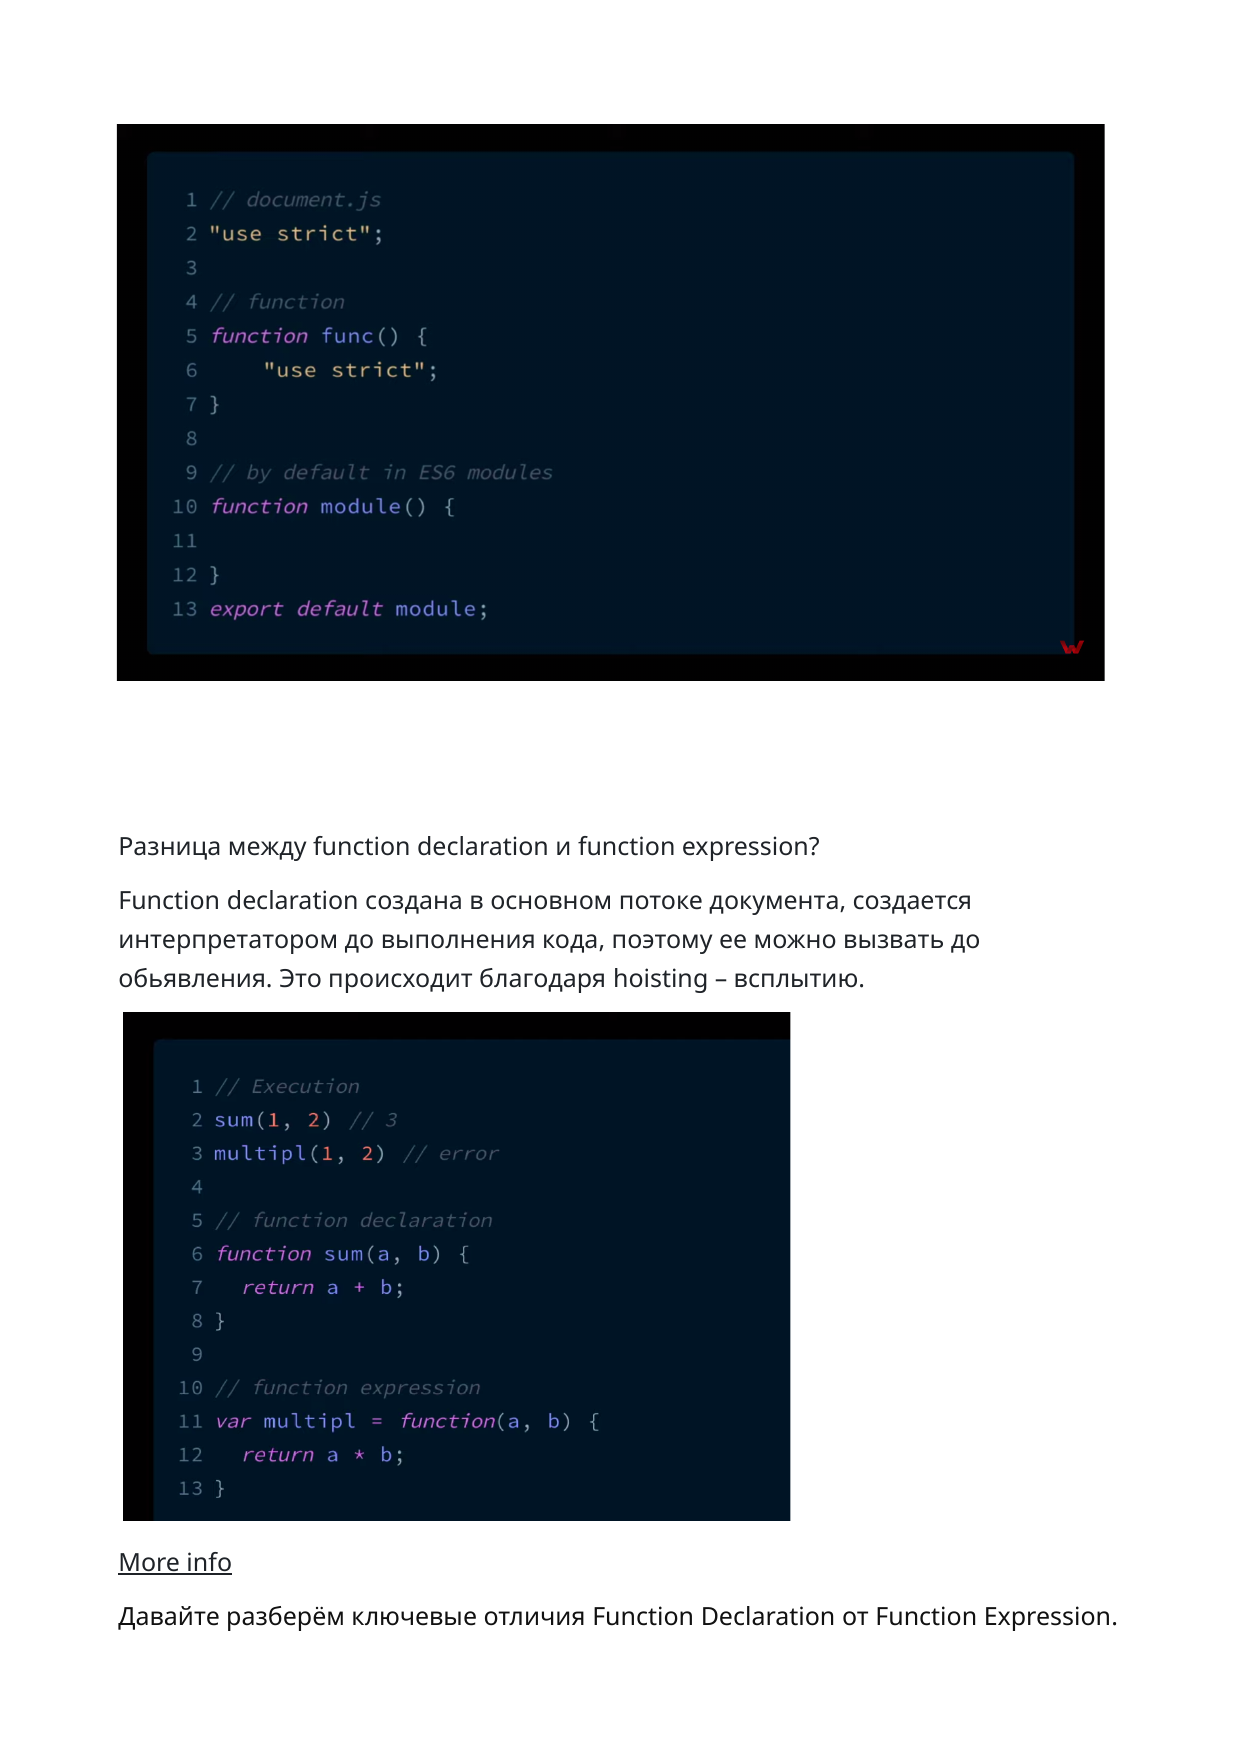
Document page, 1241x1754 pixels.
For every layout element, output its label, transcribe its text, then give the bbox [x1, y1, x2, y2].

text Давайте разберём ключевые отличия Function Declaration от Function Expression. [118, 1598, 1122, 1632]
text Разница между function declaration и function expression? [118, 829, 1122, 863]
text Function declaration создана в основном потоке документа, создается интерпретатором до выполнения кода, поэтому ее можно вызвать до обьявления. Это происходит благодаря hoisting – всплытию. [118, 883, 1122, 995]
picture [122, 1012, 791, 1521]
text More info [118, 1544, 1122, 1578]
picture [116, 124, 1105, 681]
